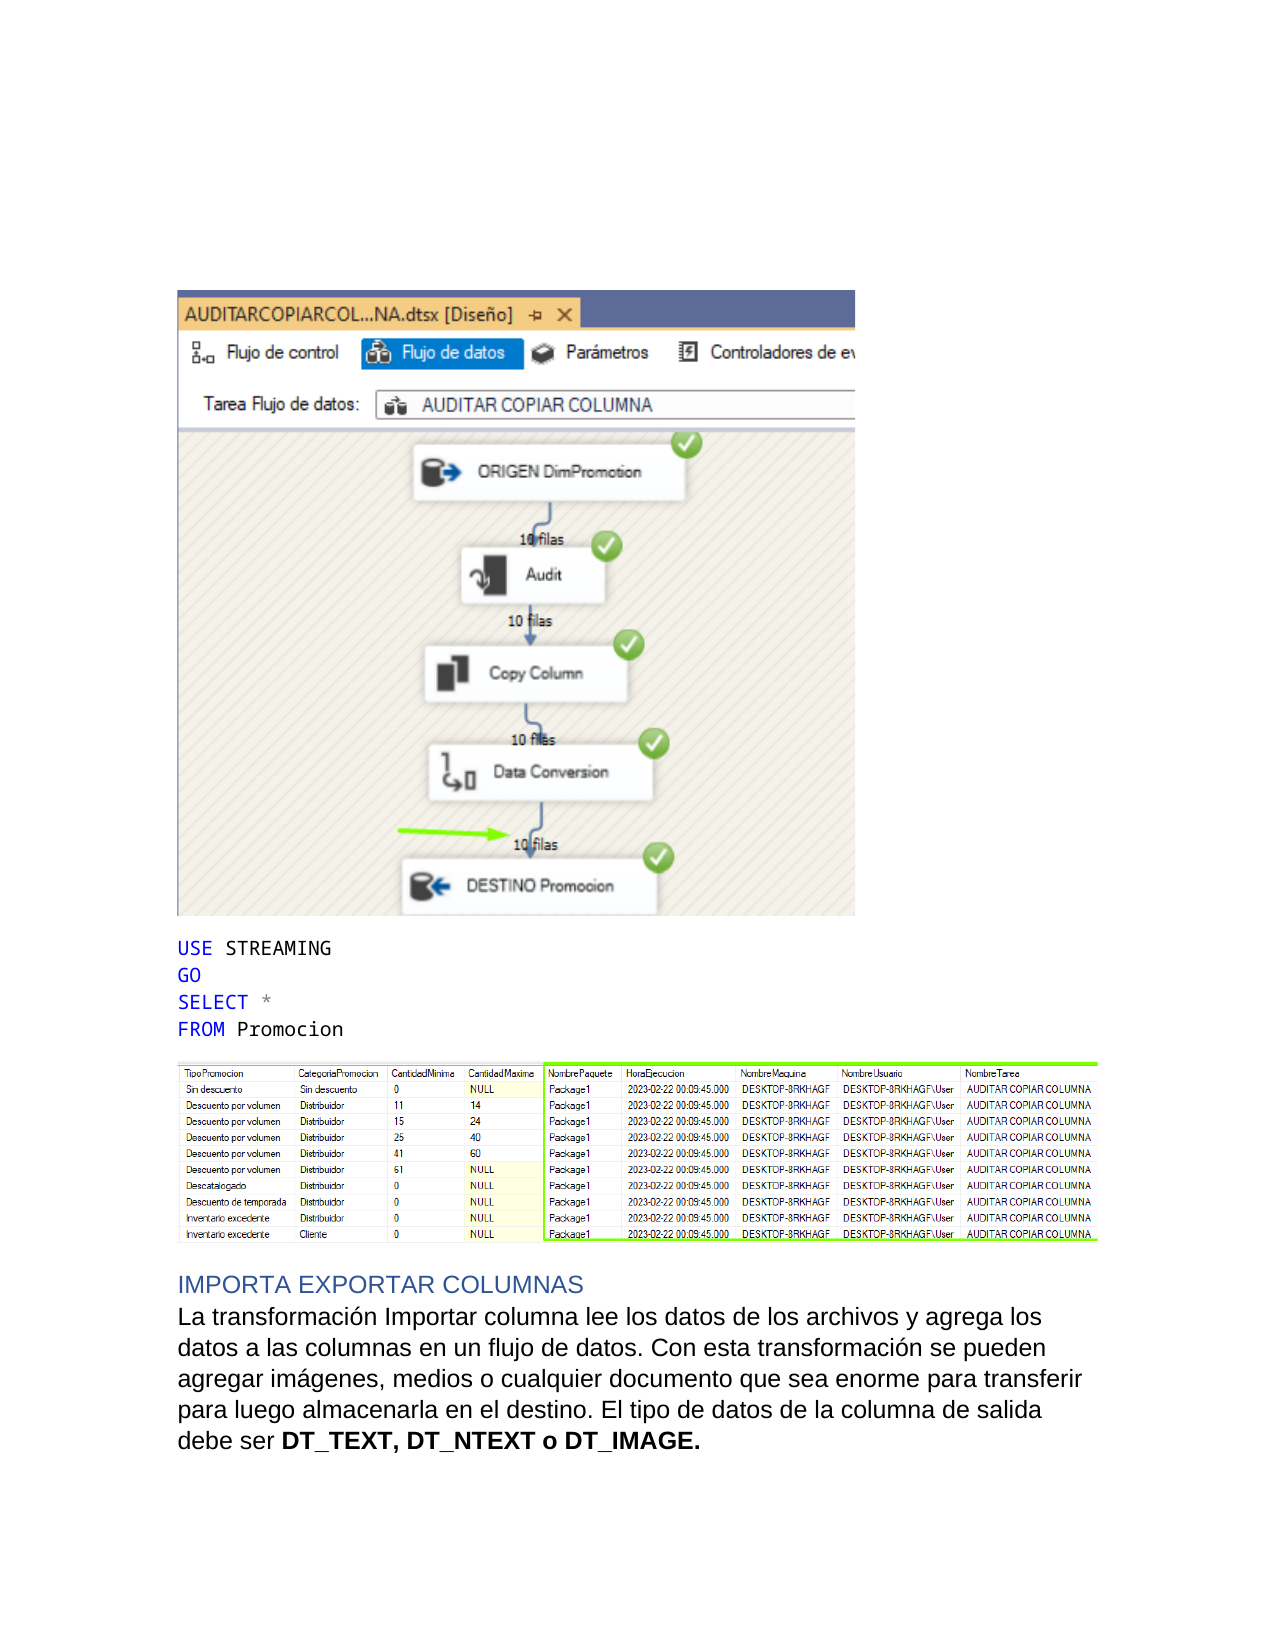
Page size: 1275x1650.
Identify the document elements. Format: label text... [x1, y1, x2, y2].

text SELECT * [177, 989, 1098, 1016]
subtitle IMPORTA EXPORTAR COLUMNAS [177, 1270, 1098, 1299]
picture [177, 290, 856, 916]
text USE STREAMING [177, 935, 1098, 962]
text FROM Promocion [177, 1016, 1098, 1043]
text GO [177, 962, 1098, 989]
picture [177, 1061, 1098, 1244]
text La transformación Importar columna lee los datos de los archivos y agrega los datos a las columnas en un flujo de datos. Con esta transformación se pueden agregar imágenes, medios o cualquier documento que sea enorme para transferir para luego almacenarla en el destino. El tipo de datos de la columna de salida debe ser DT_TEXT, DT_NTEXT o DT_IMAGE. [177, 1301, 1098, 1454]
